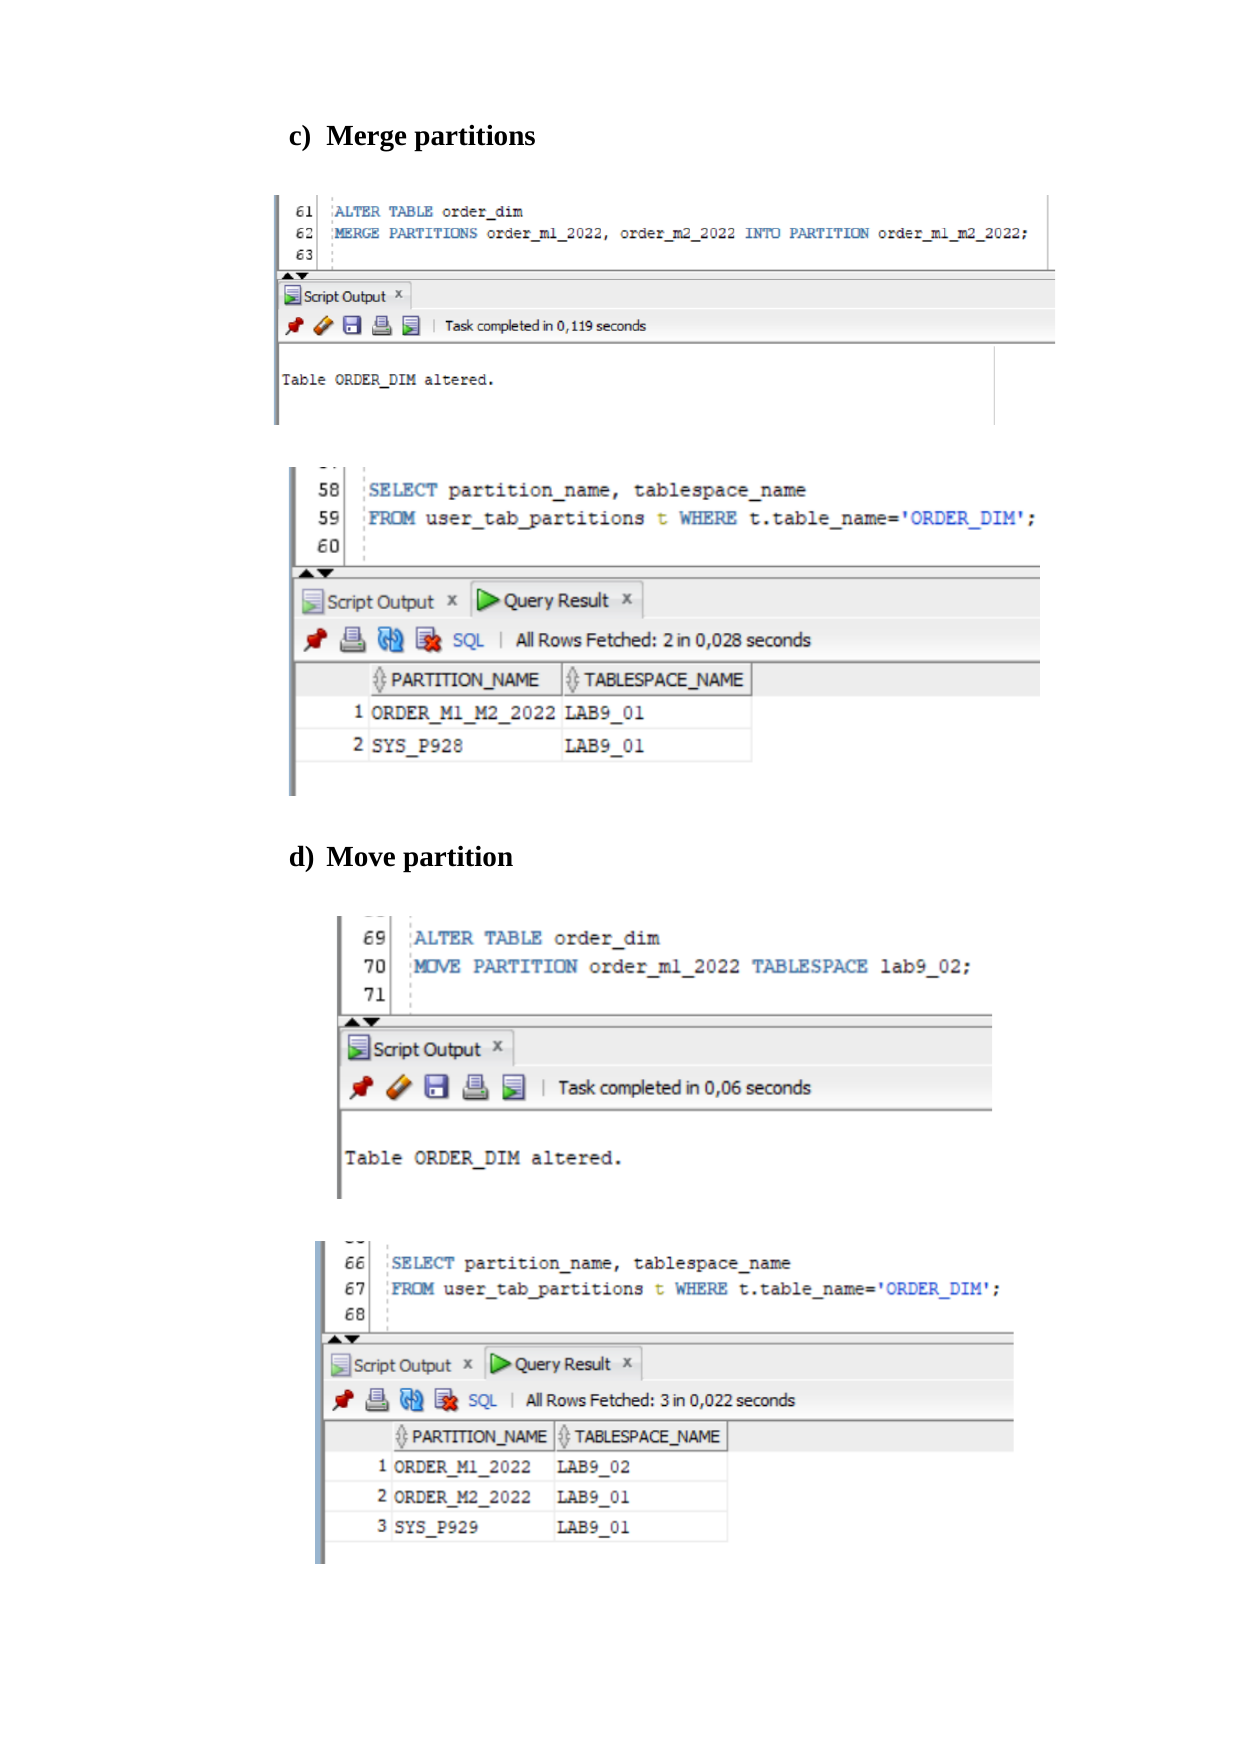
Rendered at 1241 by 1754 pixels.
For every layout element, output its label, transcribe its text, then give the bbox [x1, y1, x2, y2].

picture [336, 916, 993, 1199]
picture [288, 467, 1040, 796]
picture [273, 195, 1055, 425]
picture [315, 1241, 1014, 1564]
list Merge partitions [288, 118, 1152, 152]
list Move partition [288, 839, 1152, 873]
